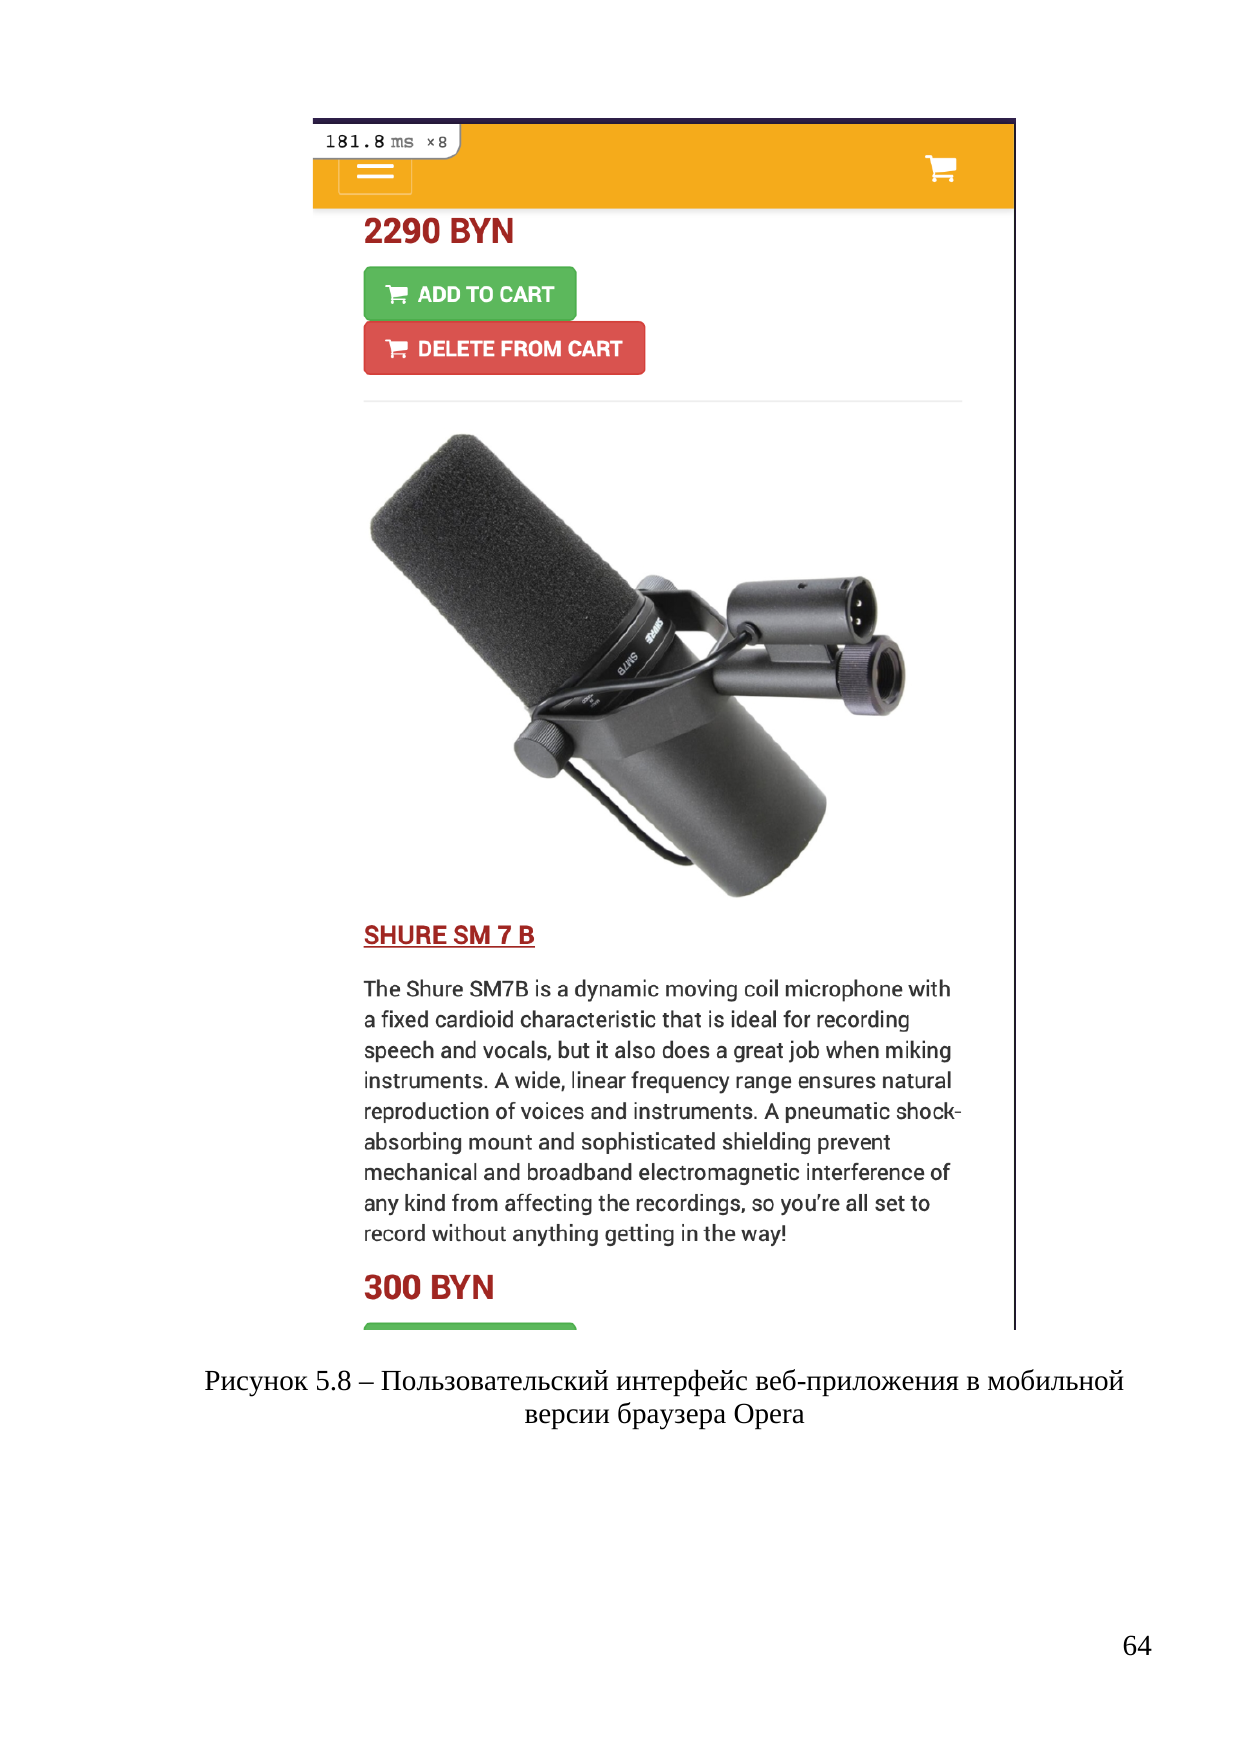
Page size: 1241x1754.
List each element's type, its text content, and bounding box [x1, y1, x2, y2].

picture [312, 118, 1016, 1330]
text Рисунок 5.8 – Пользовательский интерфейс веб-приложения в мобильной версии браузера Opera [177, 1363, 1152, 1430]
